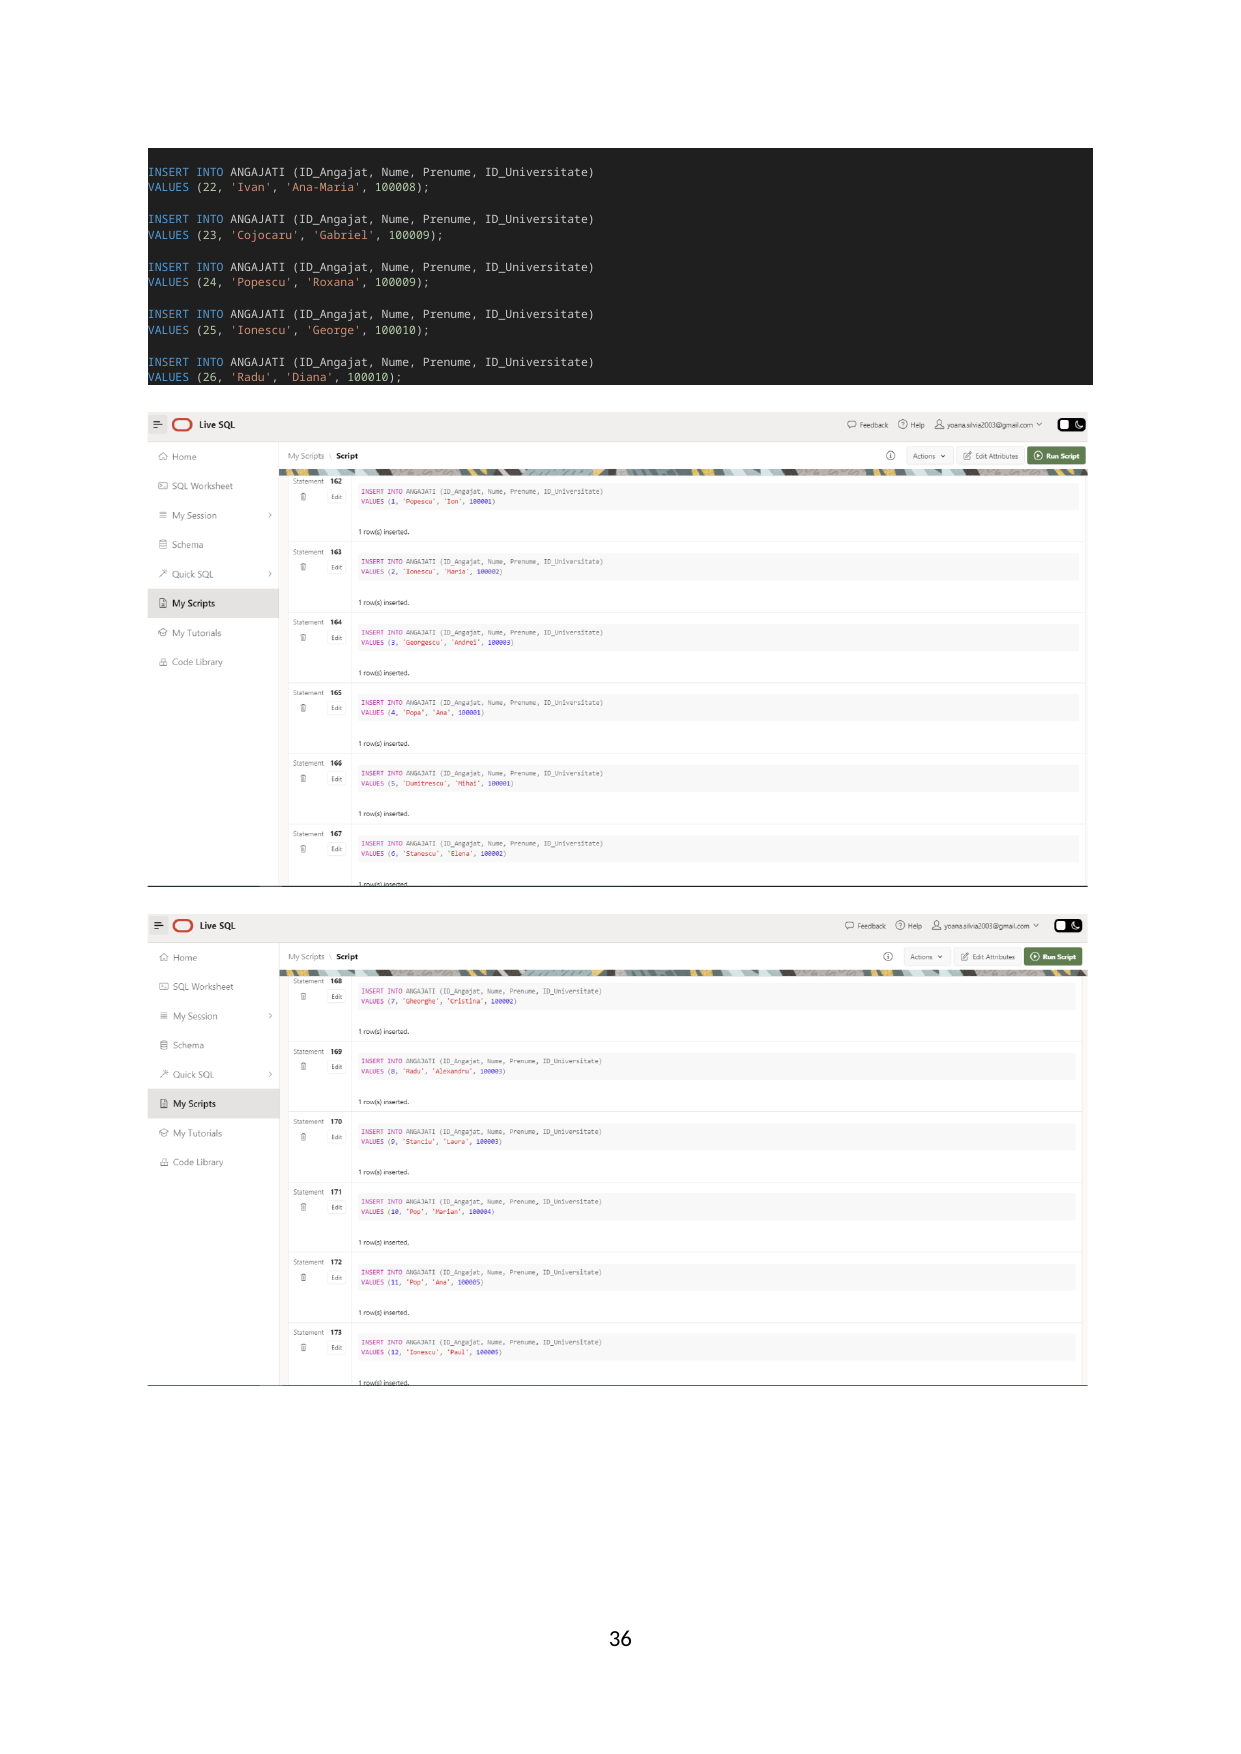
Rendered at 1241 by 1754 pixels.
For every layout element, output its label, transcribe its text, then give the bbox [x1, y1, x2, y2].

text INSERT INTO ANGAJATI (ID_Angajat, Nume, Prenume, ID_Universitate) [148, 306, 1093, 322]
text VALUES (24, 'Popescu', 'Roxana', 100009); [148, 274, 1093, 290]
text VALUES (25, 'Ionescu', 'George', 100010); [148, 322, 1093, 338]
text VALUES (22, 'Ivan', 'Ana-Maria', 100008); [148, 179, 1093, 195]
picture [147, 412, 1088, 887]
text INSERT INTO ANGAJATI (ID_Angajat, Nume, Prenume, ID_Universitate) [148, 353, 1093, 369]
text VALUES (23, 'Cojocaru', 'Gabriel', 100009); [148, 227, 1093, 243]
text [148, 211, 1093, 227]
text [148, 163, 1093, 179]
text INSERT INTO ANGAJATI (ID_Angajat, Nume, Prenume, ID_Universitate) [148, 258, 1093, 274]
picture [147, 914, 1088, 1386]
text VALUES (26, 'Radu', 'Diana', 100010); [148, 369, 1093, 385]
